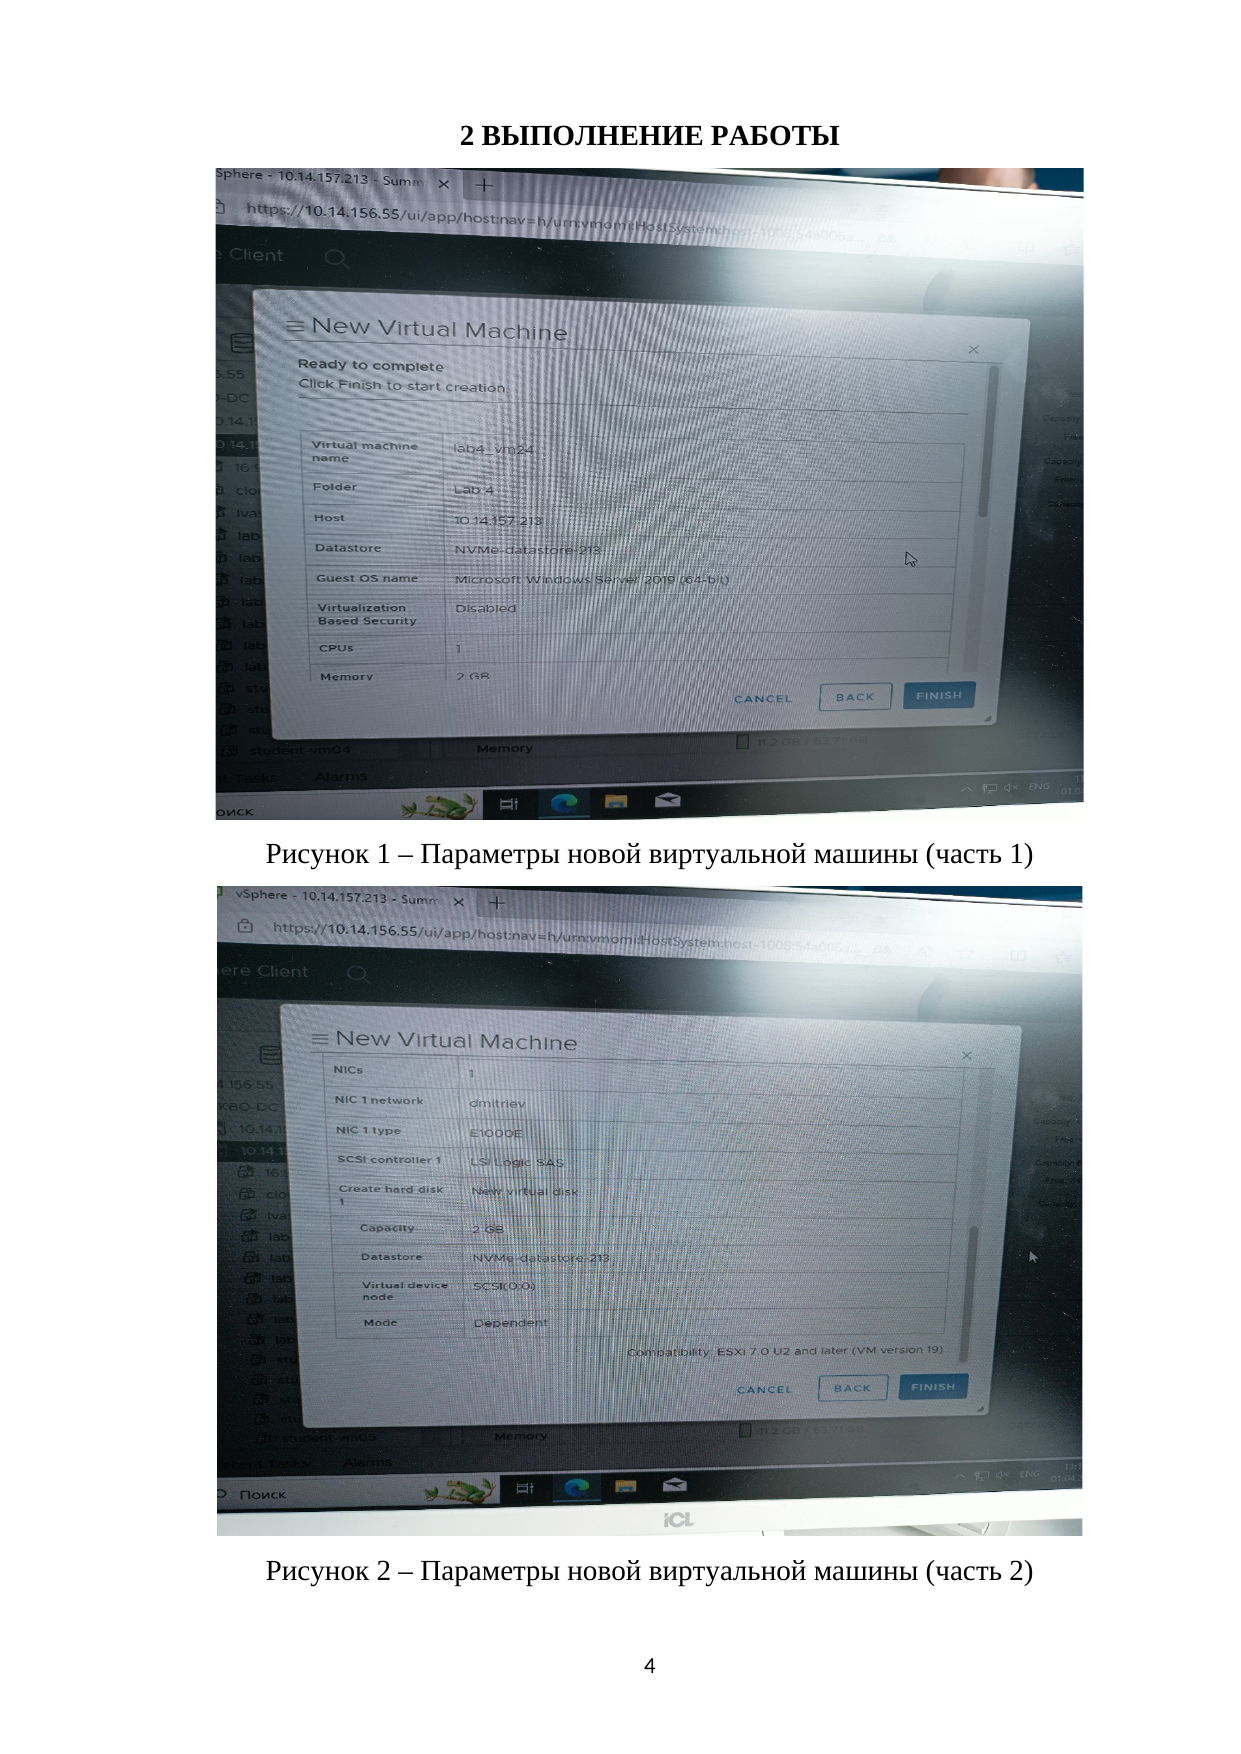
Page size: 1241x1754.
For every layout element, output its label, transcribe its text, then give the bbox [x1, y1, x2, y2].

text Рисунок 1 – Параметры новой виртуальной машины (часть 1) [148, 836, 1152, 870]
picture [217, 886, 1083, 1536]
text Рисунок 2 – Параметры новой виртуальной машины (часть 2) [148, 1553, 1152, 1586]
subtitle 2 ВЫПОЛНЕНИЕ РАБОТЫ [148, 118, 1152, 152]
picture [1003, 886, 1032, 895]
picture [215, 168, 1084, 820]
picture [1044, 168, 1084, 178]
